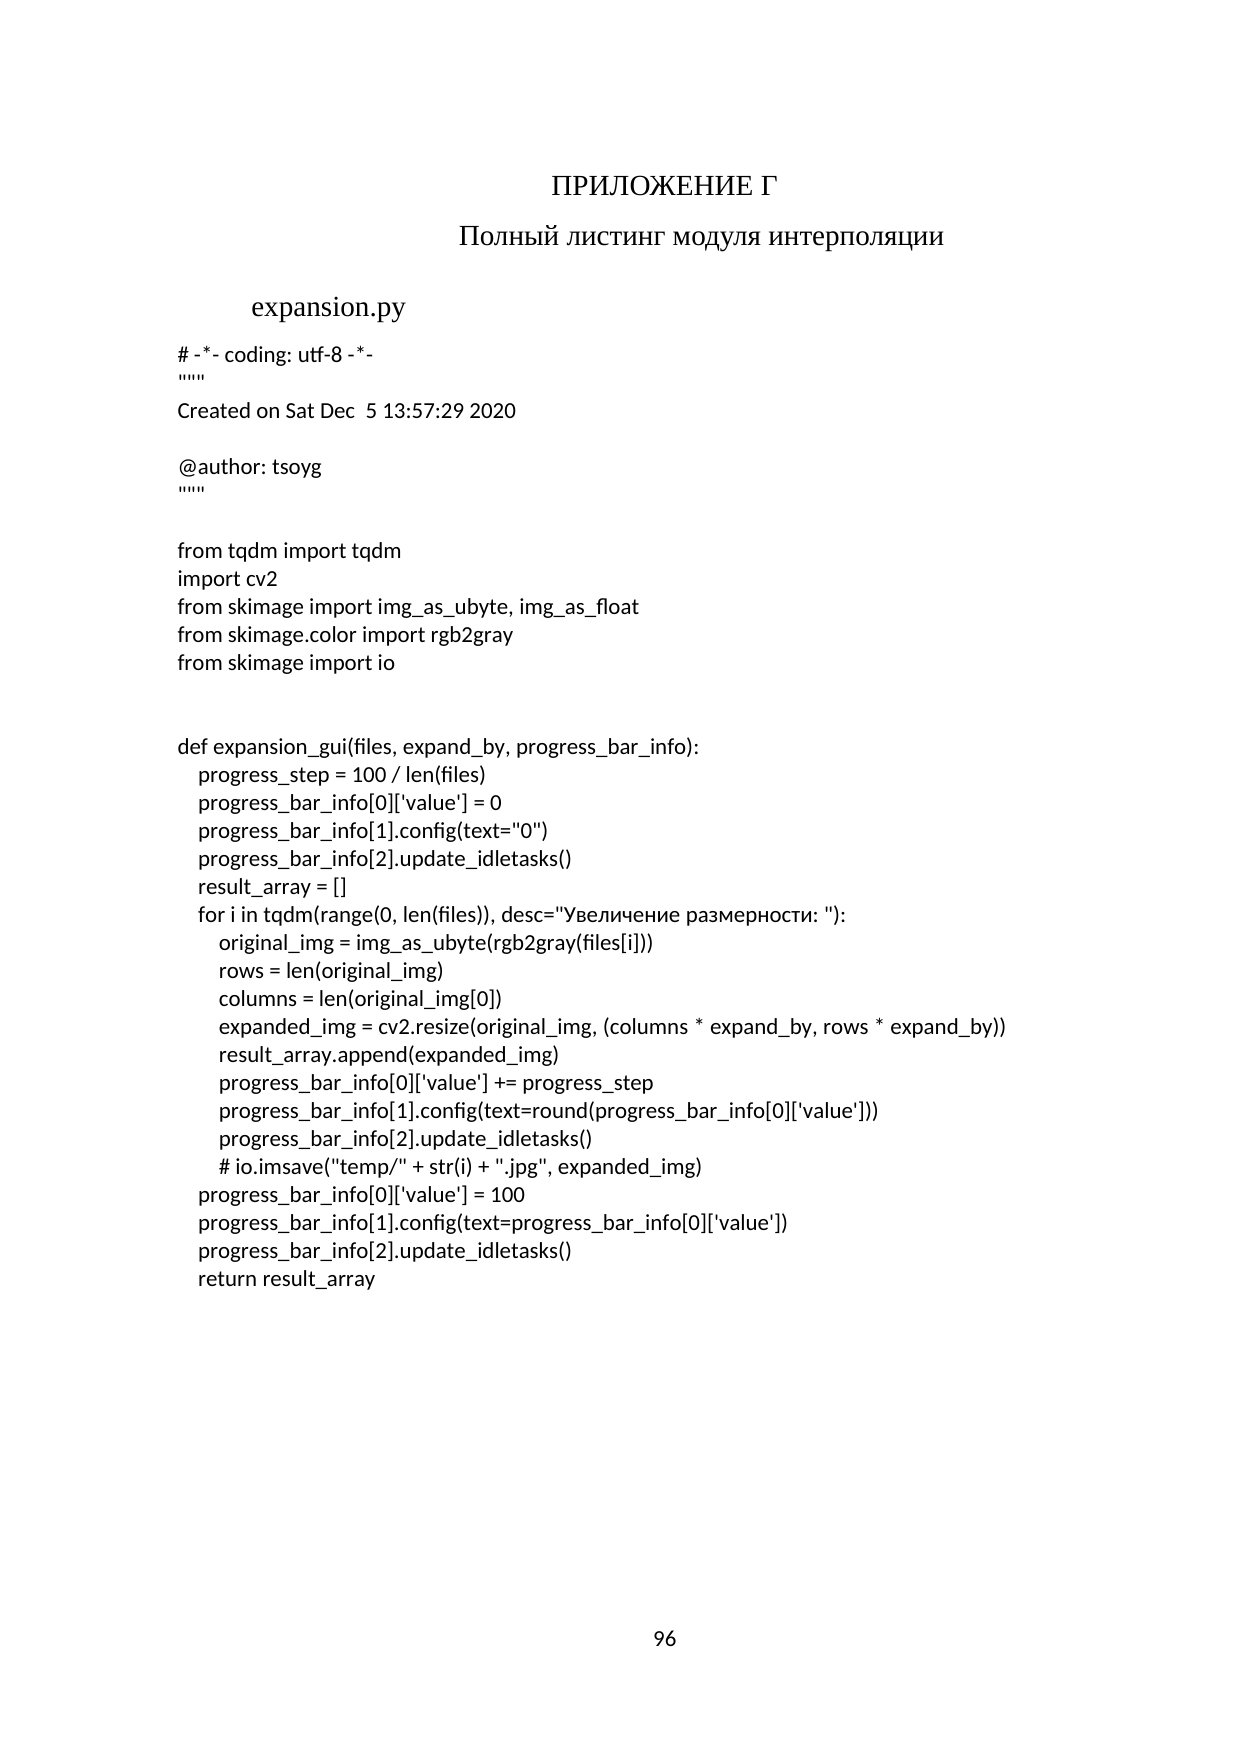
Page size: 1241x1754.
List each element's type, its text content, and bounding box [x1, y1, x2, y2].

text from skimage.color import rgb2gray [177, 620, 1152, 648]
text @author: tsoyg [177, 452, 1152, 480]
text def expansion_gui(files, expand_by, progress_bar_info): [177, 732, 1152, 760]
text progress_bar_info[0]['value'] = 0 [177, 788, 1152, 816]
text progress_bar_info[1].config(text="0") [177, 816, 1152, 844]
text progress_bar_info[2].update_idletasks() [177, 1237, 1152, 1264]
text progress_step = 100 / len(files) [177, 760, 1152, 788]
text # -*- coding: utf-8 -*- [177, 340, 1152, 368]
text Created on Sat Dec 5 13:57:29 2020 [177, 396, 1152, 424]
text original_img = img_as_ubyte(rgb2gray(files[i])) [177, 928, 1152, 956]
text Приложение Г [177, 168, 1152, 202]
text return result_array [177, 1264, 1152, 1293]
text progress_bar_info[0]['value'] += progress_step [177, 1068, 1152, 1096]
text result_array.append(expanded_img) [177, 1040, 1152, 1068]
text progress_bar_info[1].config(text=progress_bar_info[0]['value']) [177, 1208, 1152, 1237]
text from skimage import io [177, 648, 1152, 676]
text progress_bar_info[2].update_idletasks() [177, 844, 1152, 872]
text from tqdm import tqdm [177, 536, 1152, 564]
text for i in tqdm(range(0, len(files)), desc="Увеличение размерности: "): [177, 900, 1152, 928]
text import cv2 [177, 564, 1152, 592]
text progress_bar_info[0]['value'] = 100 [177, 1181, 1152, 1208]
text expansion.py [177, 289, 1152, 323]
text progress_bar_info[1].config(text=round(progress_bar_info[0]['value'])) [177, 1096, 1152, 1124]
text columns = len(original_img[0]) [177, 984, 1152, 1012]
text progress_bar_info[2].update_idletasks() [177, 1124, 1152, 1152]
text expanded_img = cv2.resize(original_img, (columns * expand_by, rows * expand_by)) [177, 1012, 1152, 1040]
text result_array = [] [177, 872, 1152, 900]
text from skimage import img_as_ubyte, img_as_float [177, 592, 1152, 620]
text # io.imsave("temp/" + str(i) + ".jpg", expanded_img) [177, 1152, 1152, 1181]
text """ [177, 368, 1152, 396]
text rows = len(original_img) [177, 956, 1152, 984]
text Полный листинг модуля интерполяции [251, 218, 1152, 252]
text """ [177, 480, 1152, 508]
